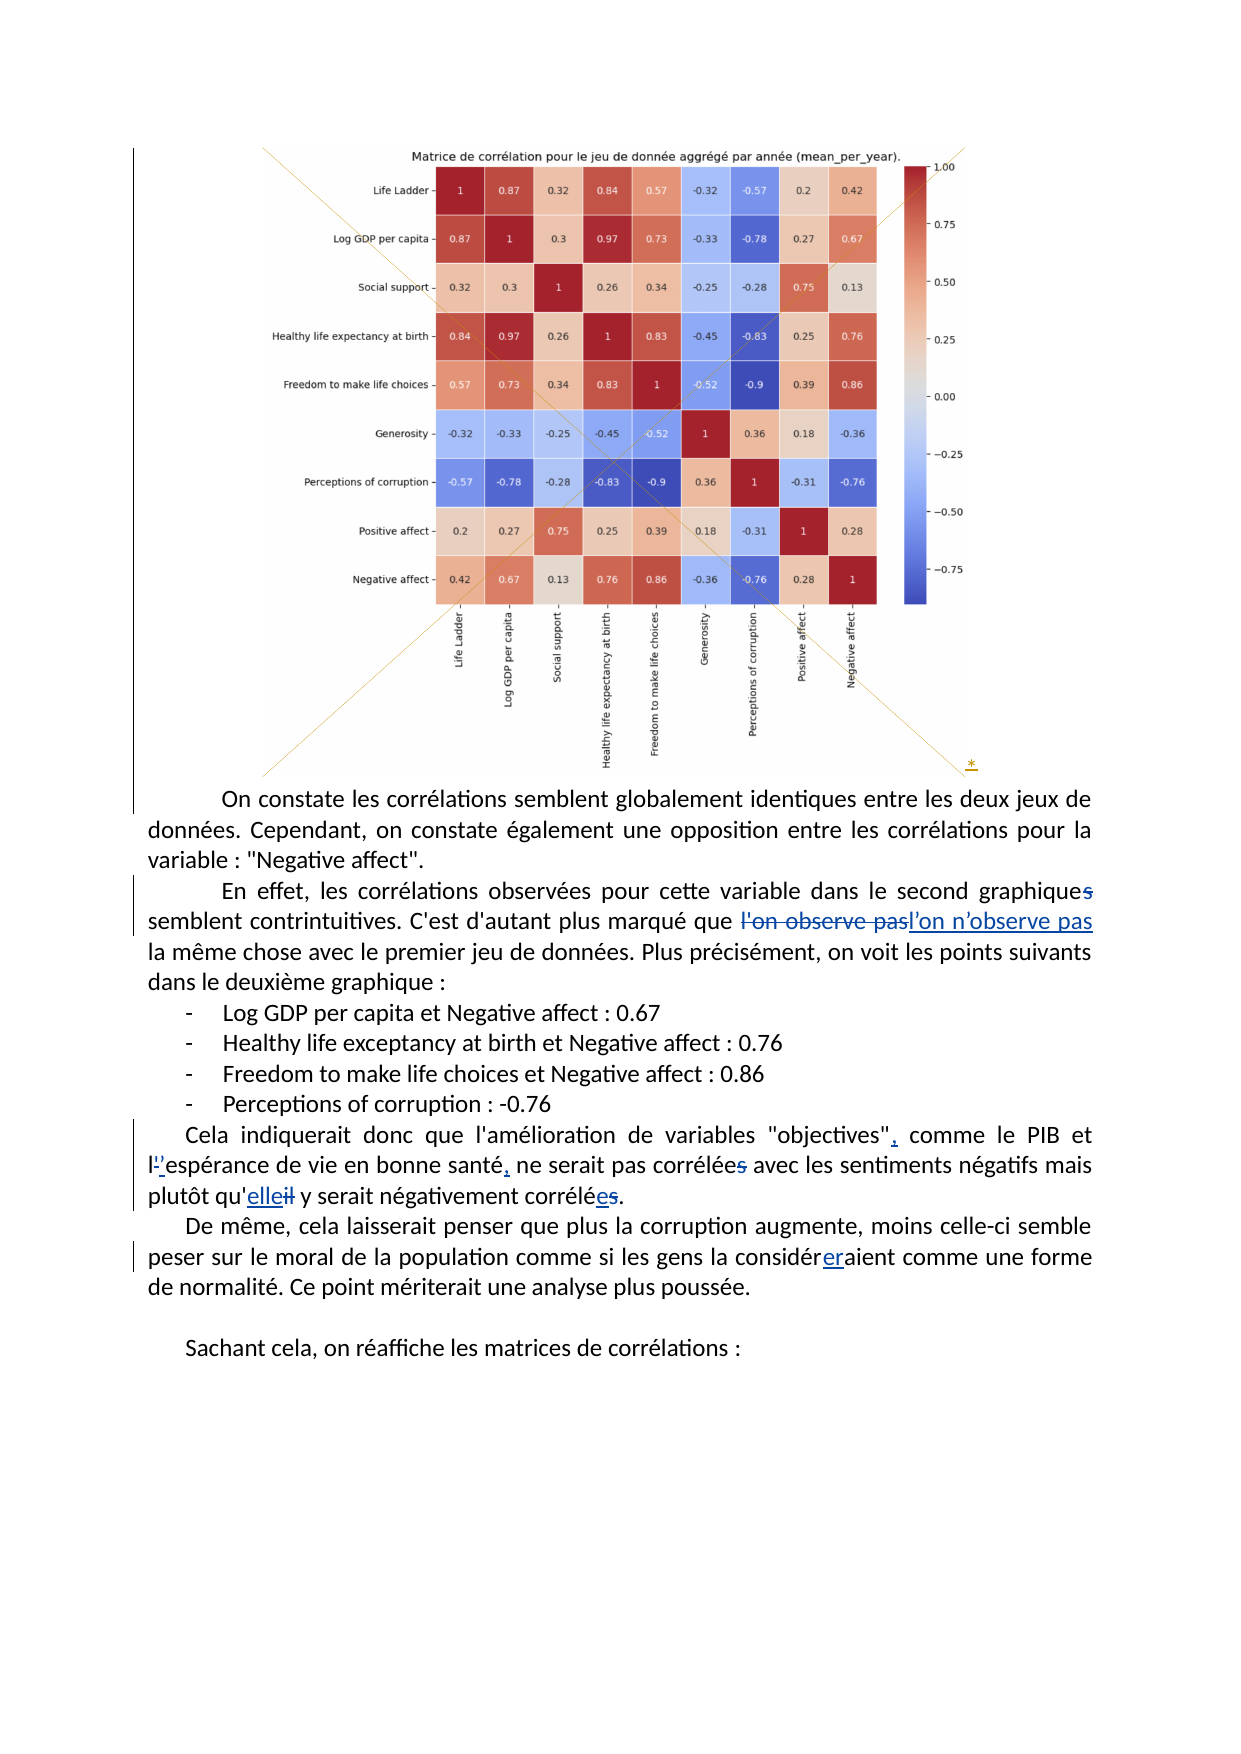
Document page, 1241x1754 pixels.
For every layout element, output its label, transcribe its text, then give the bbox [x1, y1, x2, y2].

list Perceptions of corruption : -0.76 [185, 1088, 1093, 1119]
list Healthy life exceptancy at birth et Negative affect : 0.76 [185, 1027, 1093, 1058]
picture [615, 149, 965, 775]
picture [262, 149, 612, 776]
list Log GDP per capita et Negative affect : 0.67 [185, 997, 1093, 1027]
text On constate les corrélations semblent globalement identiques entre les deux jeux de données. Cependant, on constate également une opposition entre les corrélations pour la variable : "Negative affect". [148, 783, 1093, 875]
text De même, cela laisserait penser que plus la corruption augmente, moins celle-ci semble peser sur le moral de la population comme si les gens la considéraient comme une forme de normalité. Ce point mériterait une analyse plus poussée. [148, 1211, 1093, 1302]
text Cela indiquerait donc que l'amélioration de variables "objectives" comme le PIB et lespérance de vie en bonne santé ne serait pas corrélée avec les sentiments négatifs mais plutôt qu' y serait négativement corrélé. [148, 1119, 1093, 1211]
picture [264, 464, 963, 777]
text En effet, les corrélations observées pour cette variable dans le second graphique semblent contrintuitives. C'est d'autant plus marqué que la même chose avec le premier jeu de données. Plus précisément, on voit les points suivants dans le deuxième graphique : [148, 875, 1093, 997]
text Sachant cela, on réaffiche les matrices de corrélations : [148, 1333, 1093, 1363]
list Freedom to make life choices et Negative affect : 0.86 [185, 1058, 1093, 1088]
picture [264, 147, 964, 461]
